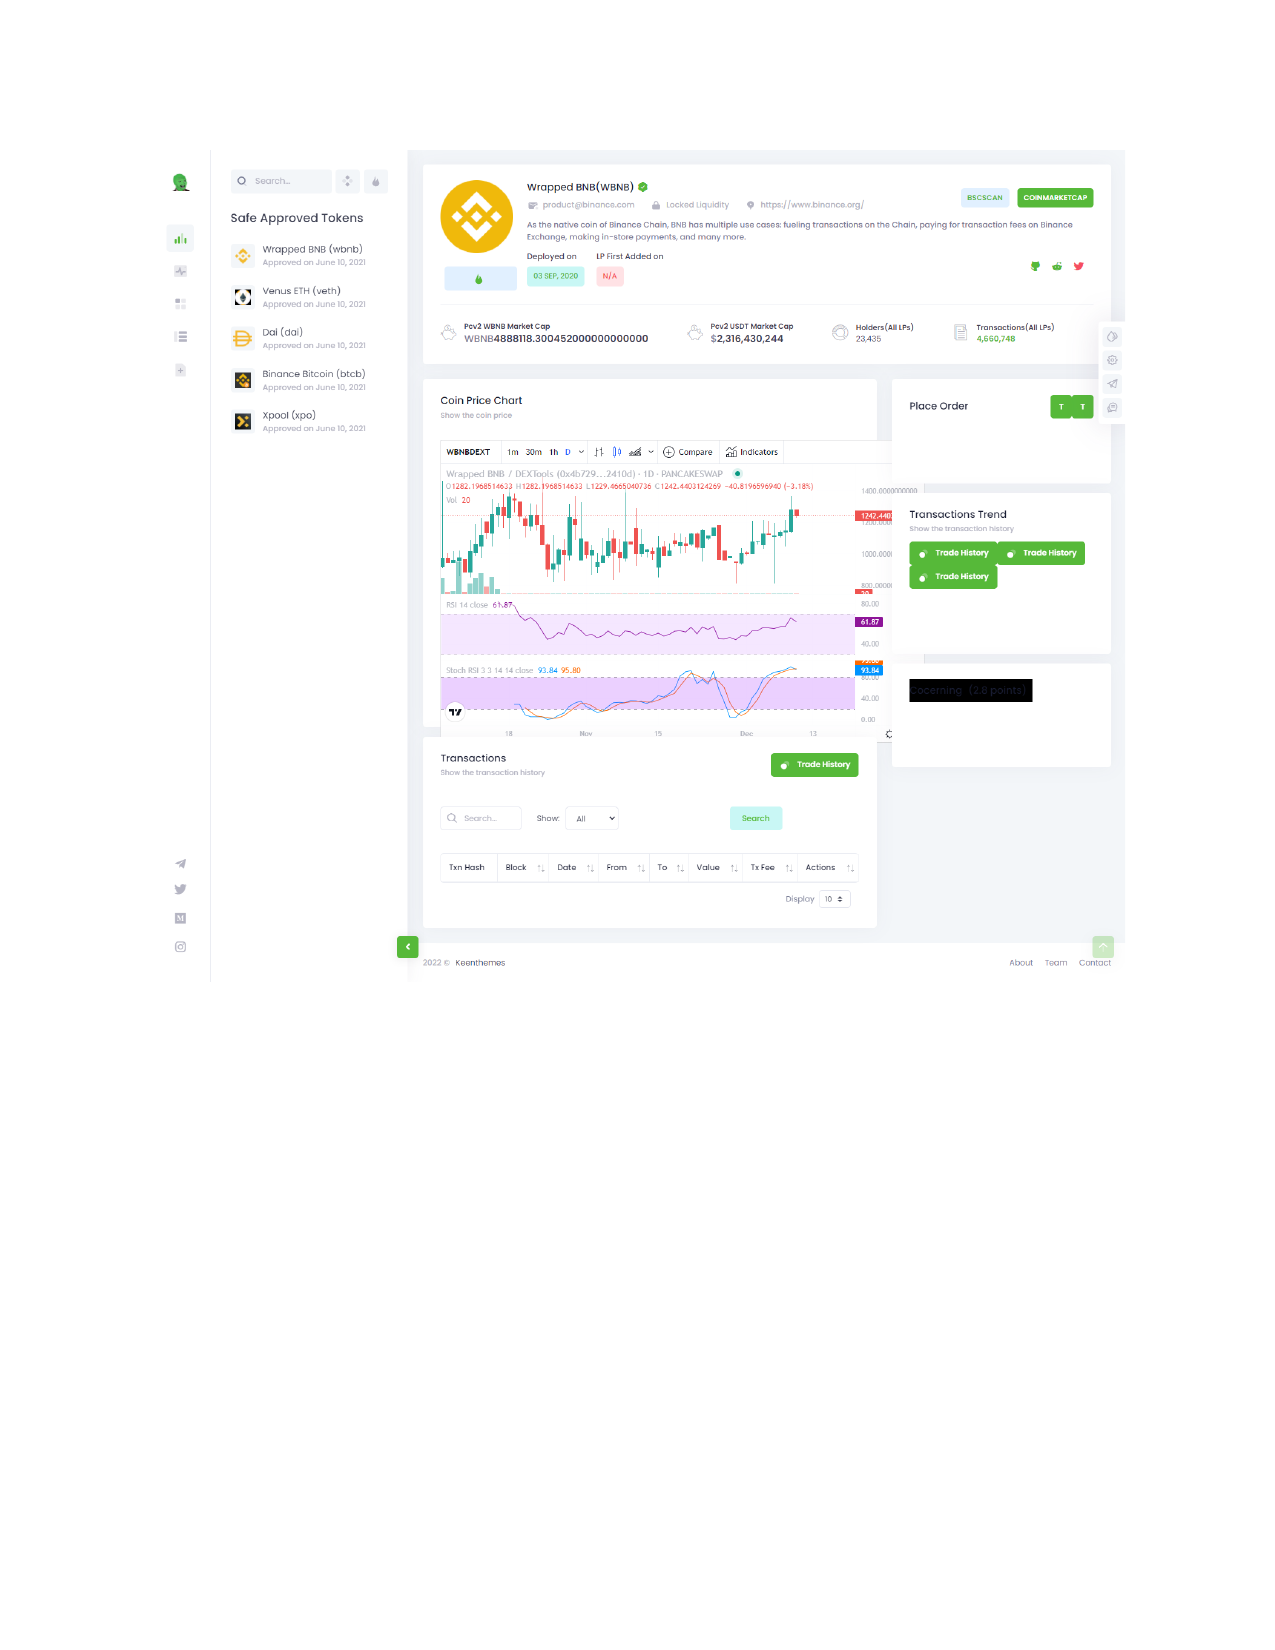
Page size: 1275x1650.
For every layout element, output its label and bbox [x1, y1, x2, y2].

picture [150, 150, 1125, 982]
